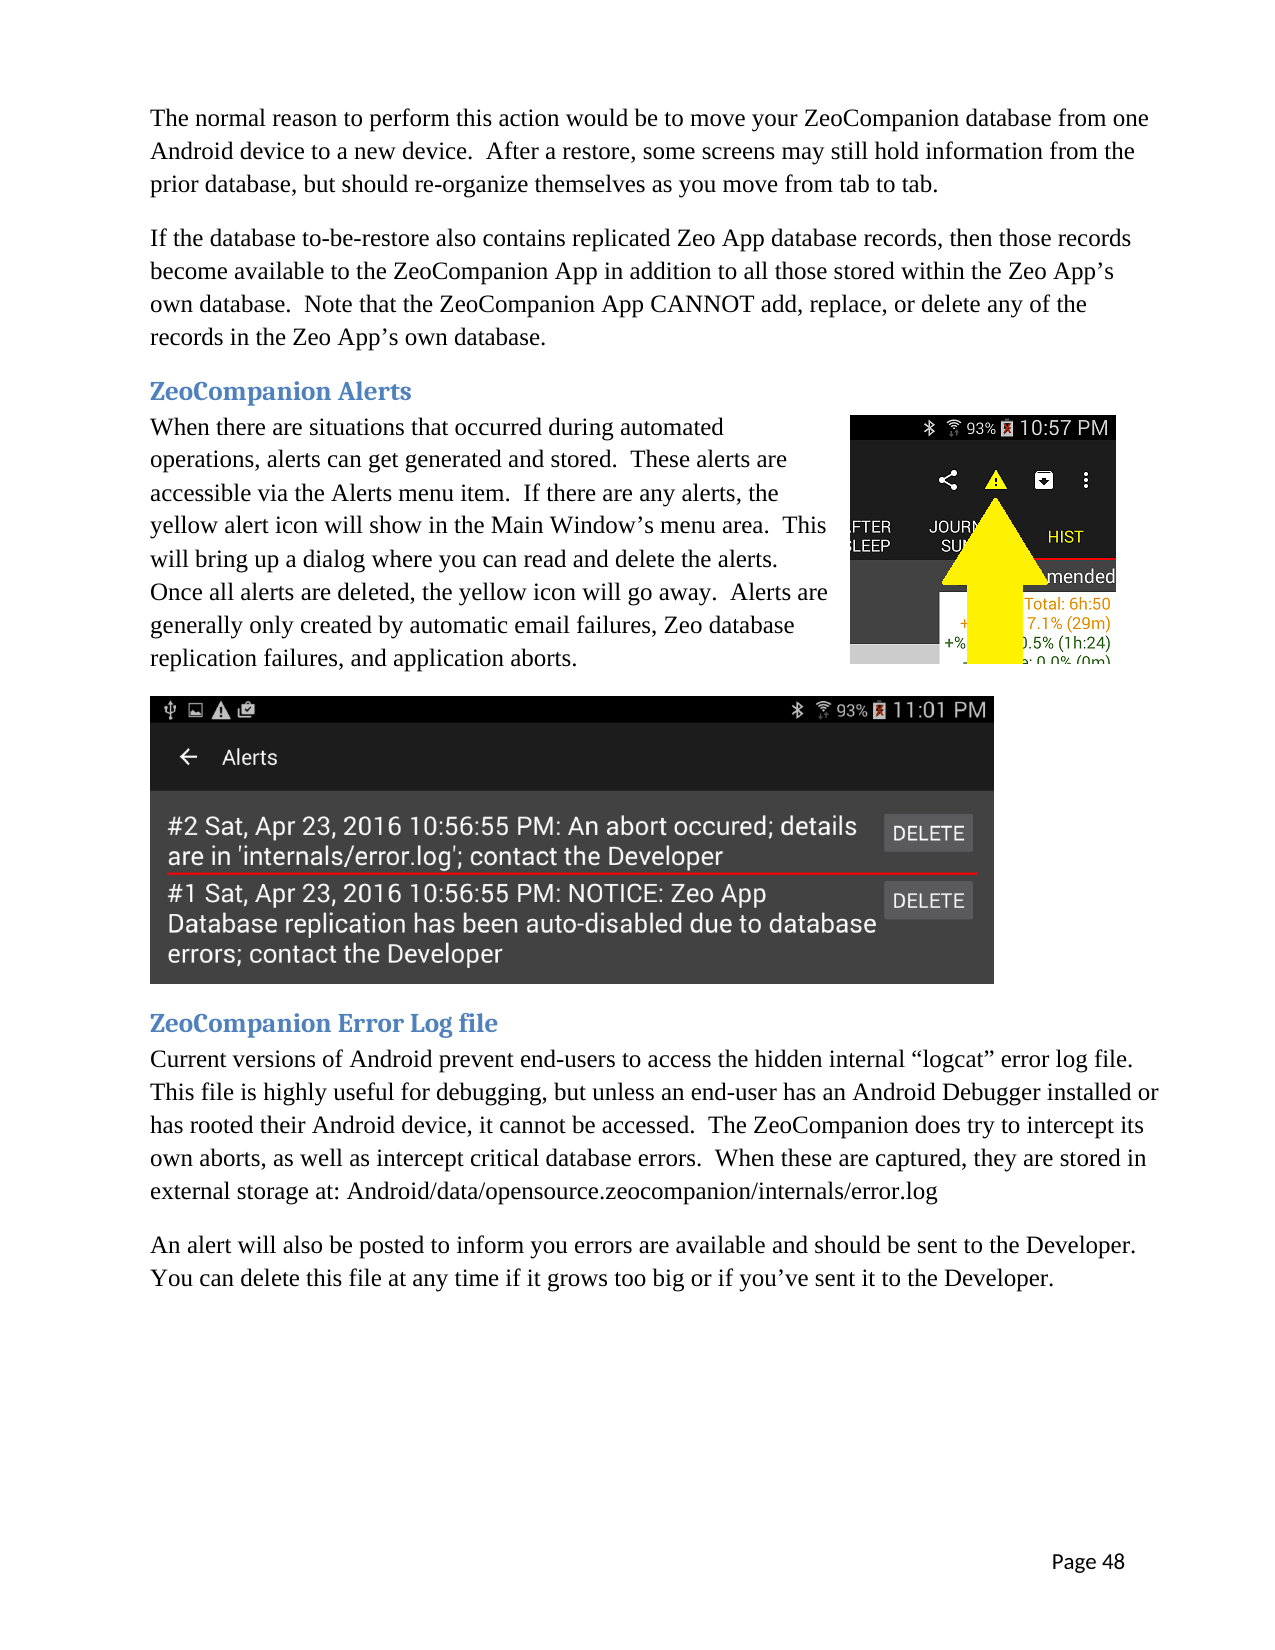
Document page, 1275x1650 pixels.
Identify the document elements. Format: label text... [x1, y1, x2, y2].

text Current versions of Android prevent end-users to access the hidden internal “logcat” error log file. This file is highly useful for debugging, but unless an end-user has an Android Debugger installed or has rooted their Android device, it cannot be accessed. The ZeoCompanion does try to intercept its own aborts, as well as intercept critical database errors. When these are captured, they are stored in external storage at: Android/data/opensource.zeocompanion/internals/error.log [150, 1044, 1162, 1205]
picture [150, 696, 994, 984]
text The normal reason to perform this action would be to move your ZeoCompanion database from one Android device to a new device. After a restore, some screens may still hold information from the prior database, but should re-organize themselves as you move from tab to tab. [150, 103, 1162, 198]
text An alert will also be posted to inform you errors are available and should be sent to the Developer. You can delete this file at any time if it grows too big or if you’ve sent it to the Developer. [150, 1230, 1162, 1292]
text If the database to-be-restore also contains replicated Zeo App database records, then those records become available to the ZeoCompanion App in addition to all those stored within the Zeo App’s own database. Note that the ZeoCompanion App CANNOT add, replace, or delete any of the records in the Zeo App’s own database. [150, 223, 1162, 351]
subtitle ZeoCompanion Alerts [150, 376, 1162, 407]
picture [850, 415, 1116, 664]
subtitle ZeoCompanion Error Log file [150, 1008, 1162, 1039]
